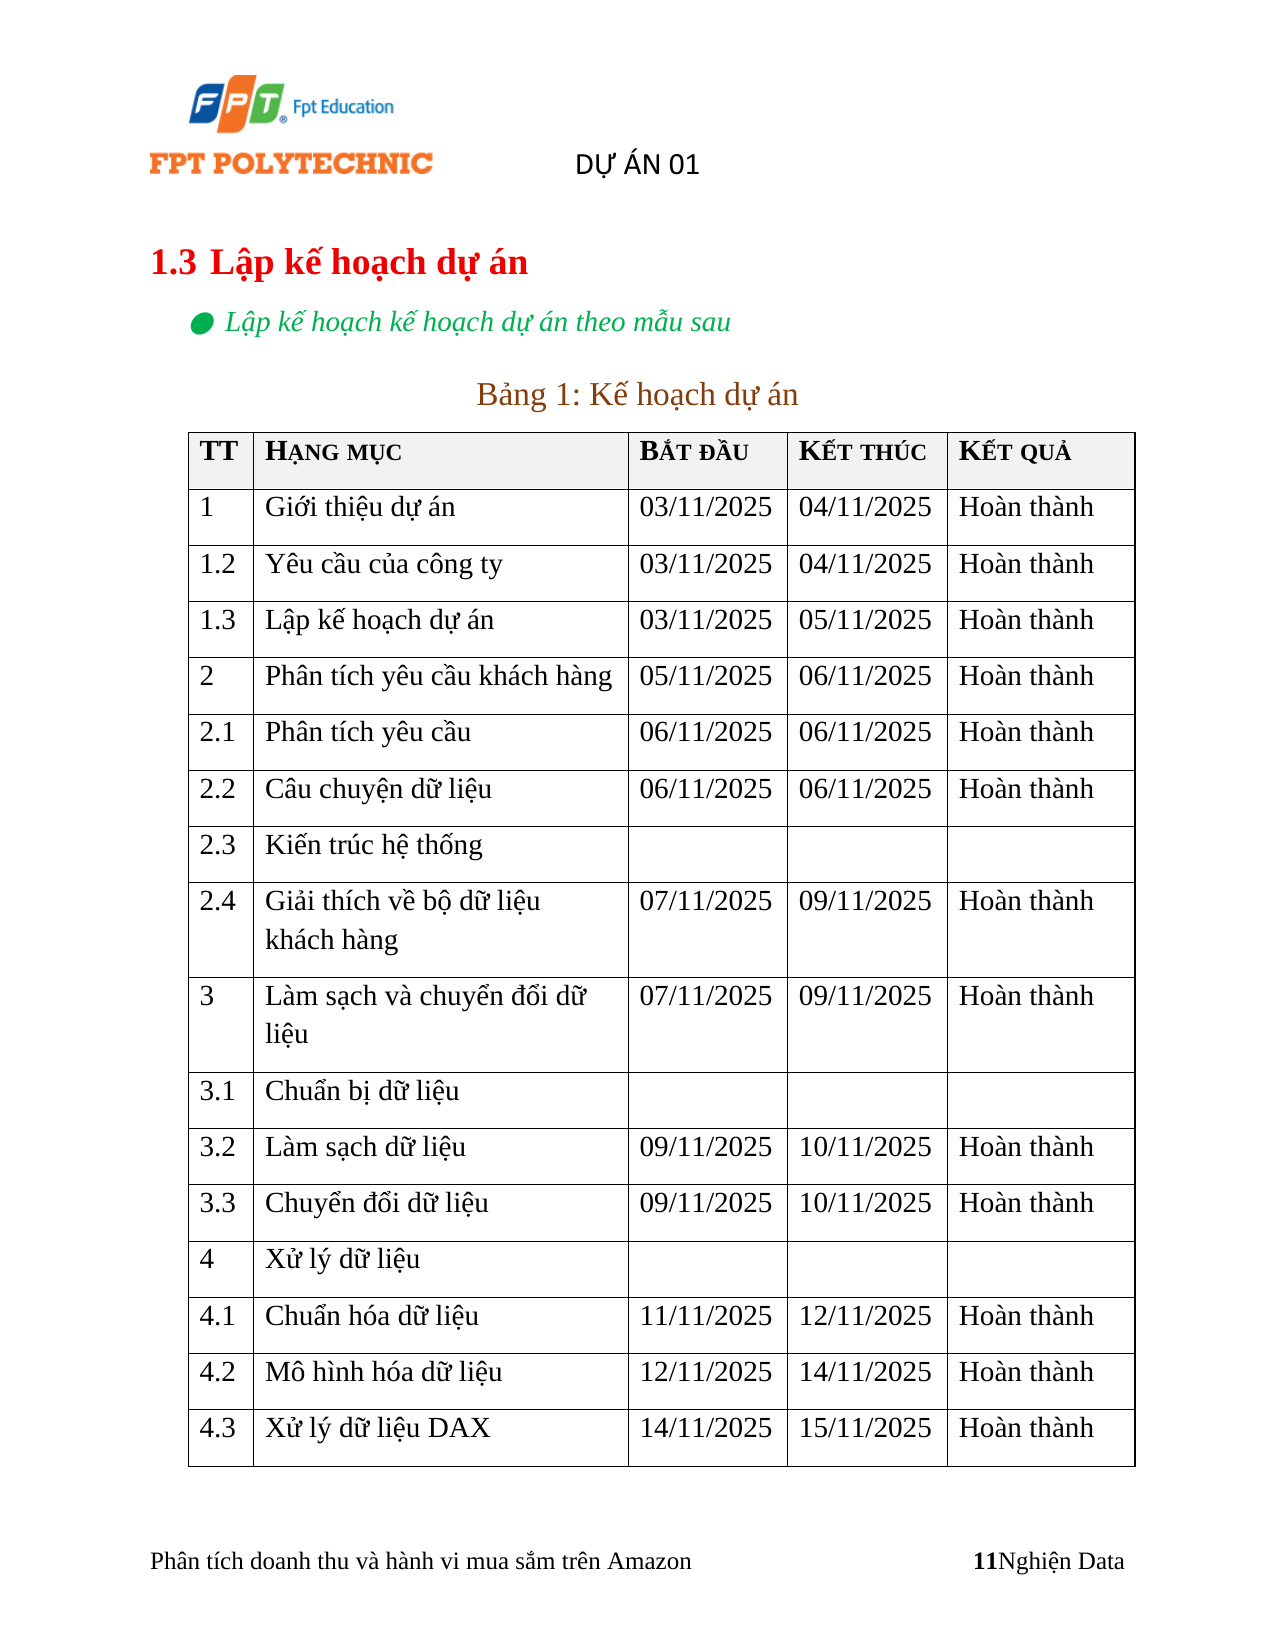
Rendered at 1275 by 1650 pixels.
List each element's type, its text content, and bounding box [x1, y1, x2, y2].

table_cell 4.2 [189, 1354, 253, 1409]
table_cell Hoàn thành [948, 658, 1134, 713]
table_cell 2 [189, 658, 253, 713]
table_cell 12/11/2025 [788, 1298, 947, 1353]
table_cell 06/11/2025 [629, 771, 787, 826]
table_cell 4 [189, 1242, 253, 1297]
table_cell [629, 827, 787, 882]
table_cell 09/11/2025 [629, 1185, 787, 1241]
subtitle Lập kế hoạch dự án [150, 239, 1125, 282]
table_cell [948, 1073, 1134, 1128]
table_cell 09/11/2025 [788, 883, 947, 977]
table_header Kết quả [948, 433, 1134, 488]
table_cell 2.2 [189, 771, 253, 826]
table_cell 06/11/2025 [788, 715, 947, 770]
table_header Kết thúc [788, 433, 947, 488]
table_cell [948, 827, 1134, 882]
table_cell Phân tích yêu cầu [254, 715, 628, 770]
table_cell Hoàn thành [948, 771, 1134, 826]
table_cell [629, 1073, 787, 1128]
table_cell Mô hình hóa dữ liệu [254, 1354, 628, 1409]
table_cell 05/11/2025 [629, 658, 787, 713]
table_cell Hoàn thành [948, 883, 1134, 977]
table_cell Phân tích yêu cầu khách hàng [254, 658, 628, 713]
list Lập kế hoạch kế hoạch dự án theo mẫu sau [187, 289, 1125, 348]
table_cell 15/11/2025 [788, 1410, 947, 1466]
table_cell Hoàn thành [948, 1129, 1134, 1184]
table_cell [788, 1242, 947, 1297]
table_cell 1.2 [189, 546, 253, 601]
table_cell 4.1 [189, 1298, 253, 1353]
table_cell 2.3 [189, 827, 253, 882]
table_cell 12/11/2025 [629, 1354, 787, 1409]
table_header Bắt đầu [629, 433, 787, 488]
table_cell [788, 1073, 947, 1128]
picture [150, 75, 436, 174]
table_cell Hoàn thành [948, 1354, 1134, 1409]
table_cell 06/11/2025 [788, 658, 947, 713]
table_header Hạng mục [254, 433, 628, 488]
table_cell Hoàn thành [948, 546, 1134, 601]
table_cell 14/11/2025 [788, 1354, 947, 1409]
table_cell Hoàn thành [948, 490, 1134, 545]
table_cell Câu chuyện dữ liệu [254, 771, 628, 826]
table_cell Làm sạch dữ liệu [254, 1129, 628, 1184]
table_cell Chuyển đổi dữ liệu [254, 1185, 628, 1241]
table_header TT [189, 433, 253, 488]
table_cell 09/11/2025 [788, 978, 947, 1072]
table_cell Hoàn thành [948, 1298, 1134, 1353]
text Bảng 1: Kế hoạch dự án [150, 374, 1125, 412]
table_cell 2.4 [189, 883, 253, 977]
table_cell 3.3 [189, 1185, 253, 1241]
table_cell 10/11/2025 [788, 1129, 947, 1184]
table_cell 04/11/2025 [788, 546, 947, 601]
table_cell 07/11/2025 [629, 978, 787, 1072]
table_cell 04/11/2025 [788, 490, 947, 545]
table_cell 3 [189, 978, 253, 1072]
table_cell Xử lý dữ liệu DAX [254, 1410, 628, 1466]
table_cell Lập kế hoạch dự án [254, 602, 628, 657]
table_cell Hoàn thành [948, 715, 1134, 770]
table_cell Giới thiệu dự án [254, 490, 628, 545]
table_cell 07/11/2025 [629, 883, 787, 977]
table_cell [629, 1242, 787, 1297]
table_cell Kiến trúc hệ thống [254, 827, 628, 882]
table_cell 10/11/2025 [788, 1185, 947, 1241]
table_cell 11/11/2025 [629, 1298, 787, 1353]
table_cell 3.1 [189, 1073, 253, 1128]
table_cell 03/11/2025 [629, 602, 787, 657]
table_cell [788, 827, 947, 882]
table_cell 4.3 [189, 1410, 253, 1466]
table_cell 09/11/2025 [629, 1129, 787, 1184]
table_cell Hoàn thành [948, 978, 1134, 1072]
table_cell [948, 1242, 1134, 1297]
table_cell Yêu cầu của công ty [254, 546, 628, 601]
table_cell 3.2 [189, 1129, 253, 1184]
table_cell 06/11/2025 [629, 715, 787, 770]
table_cell 14/11/2025 [629, 1410, 787, 1466]
table_cell Chuẩn bị dữ liệu [254, 1073, 628, 1128]
table_cell 1.3 [189, 602, 253, 657]
table_cell Chuẩn hóa dữ liệu [254, 1298, 628, 1353]
table_cell Hoàn thành [948, 1185, 1134, 1241]
table_cell Giải thích về bộ dữ liệu khách hàng [254, 883, 628, 977]
table_cell 03/11/2025 [629, 490, 787, 545]
table_cell 05/11/2025 [788, 602, 947, 657]
table_cell 03/11/2025 [629, 546, 787, 601]
table_cell Làm sạch và chuyển đổi dữ liệu [254, 978, 628, 1072]
table_cell 06/11/2025 [788, 771, 947, 826]
table_cell 1 [189, 490, 253, 545]
table_cell 2.1 [189, 715, 253, 770]
table_cell Hoàn thành [948, 1410, 1134, 1466]
table_cell Xử lý dữ liệu [254, 1242, 628, 1297]
table_cell Hoàn thành [948, 602, 1134, 657]
